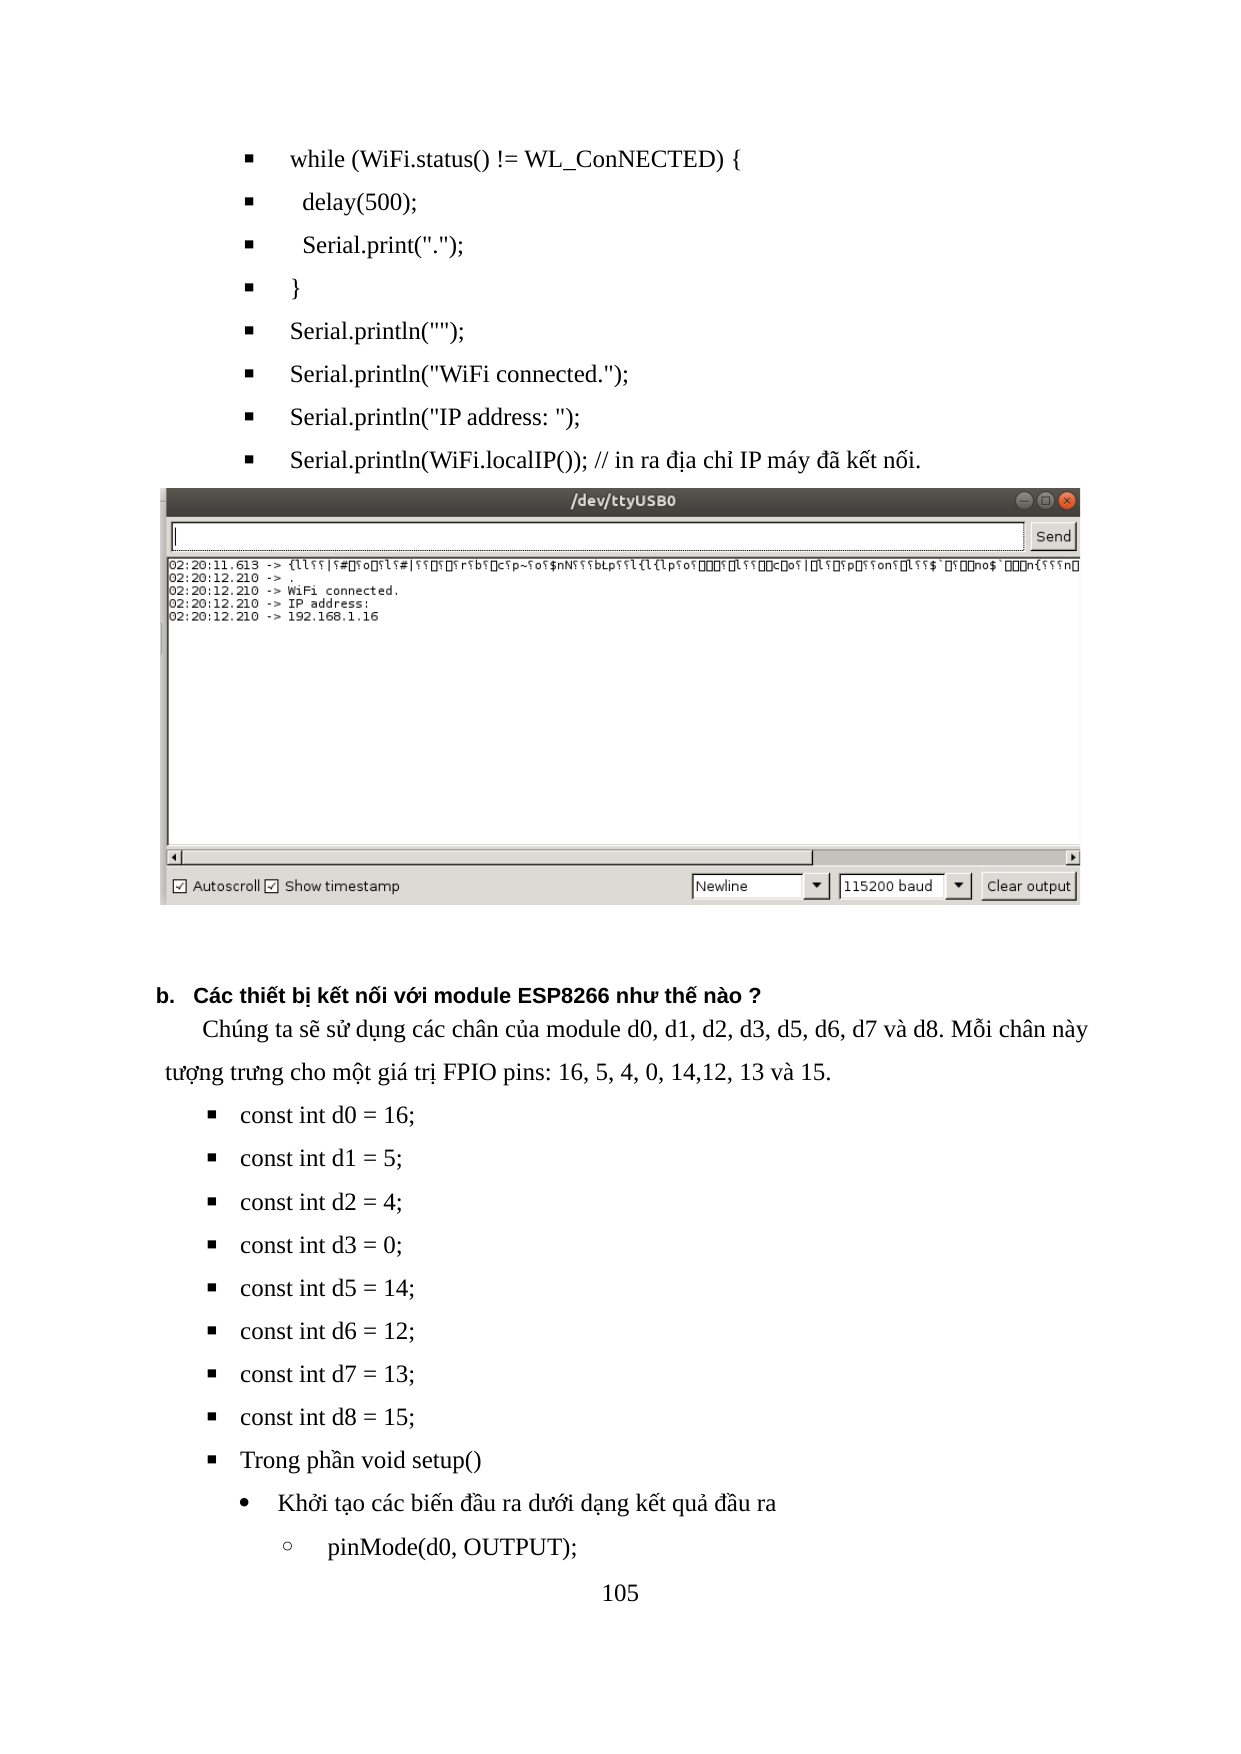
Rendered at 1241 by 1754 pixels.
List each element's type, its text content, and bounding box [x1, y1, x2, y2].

list Serial.println(""); [239, 316, 1122, 345]
list Serial.println("WiFi connected."); [239, 359, 1122, 388]
list delay(500); [239, 187, 1122, 216]
picture [160, 488, 1081, 905]
list } [239, 273, 1122, 302]
list const int d0 = 16; [202, 1100, 1122, 1129]
list const int d7 = 13; [202, 1359, 1122, 1388]
list const int d1 = 5; [202, 1143, 1122, 1172]
list const int d5 = 14; [202, 1273, 1122, 1302]
list const int d2 = 4; [202, 1187, 1122, 1215]
list Serial.print("."); [239, 230, 1122, 259]
list Khởi tạo các biến đầu ra dưới dạng kết quả đầu ra [240, 1488, 1122, 1517]
list const int d3 = 0; [202, 1230, 1122, 1258]
list Serial.println(WiFi.localIP()); // in ra địa chỉ IP máy đã kết nối. [239, 446, 1122, 474]
list const int d6 = 12; [202, 1316, 1122, 1345]
list const int d8 = 15; [202, 1402, 1122, 1431]
text Chúng ta sẽ sử dụng các chân của module d0, d1, d2, d3, d5, d6, d7 và d8. Mỗi chân này tượng trưng cho một giá trị FPIO pins: 16, 5, 4, 0, 14,12, 13 và 15. [118, 1014, 1122, 1086]
list pinMode(d0, OUTPUT); [277, 1532, 1122, 1560]
list Trong phần void setup() [202, 1445, 1122, 1474]
list while (WiFi.status() != WL_ConNECTED) { [239, 144, 1122, 172]
list Serial.println("IP address: "); [239, 402, 1122, 431]
subtitle b. Các thiết bị kết nối với module ESP8266 như thế nào ? [156, 983, 1122, 1008]
